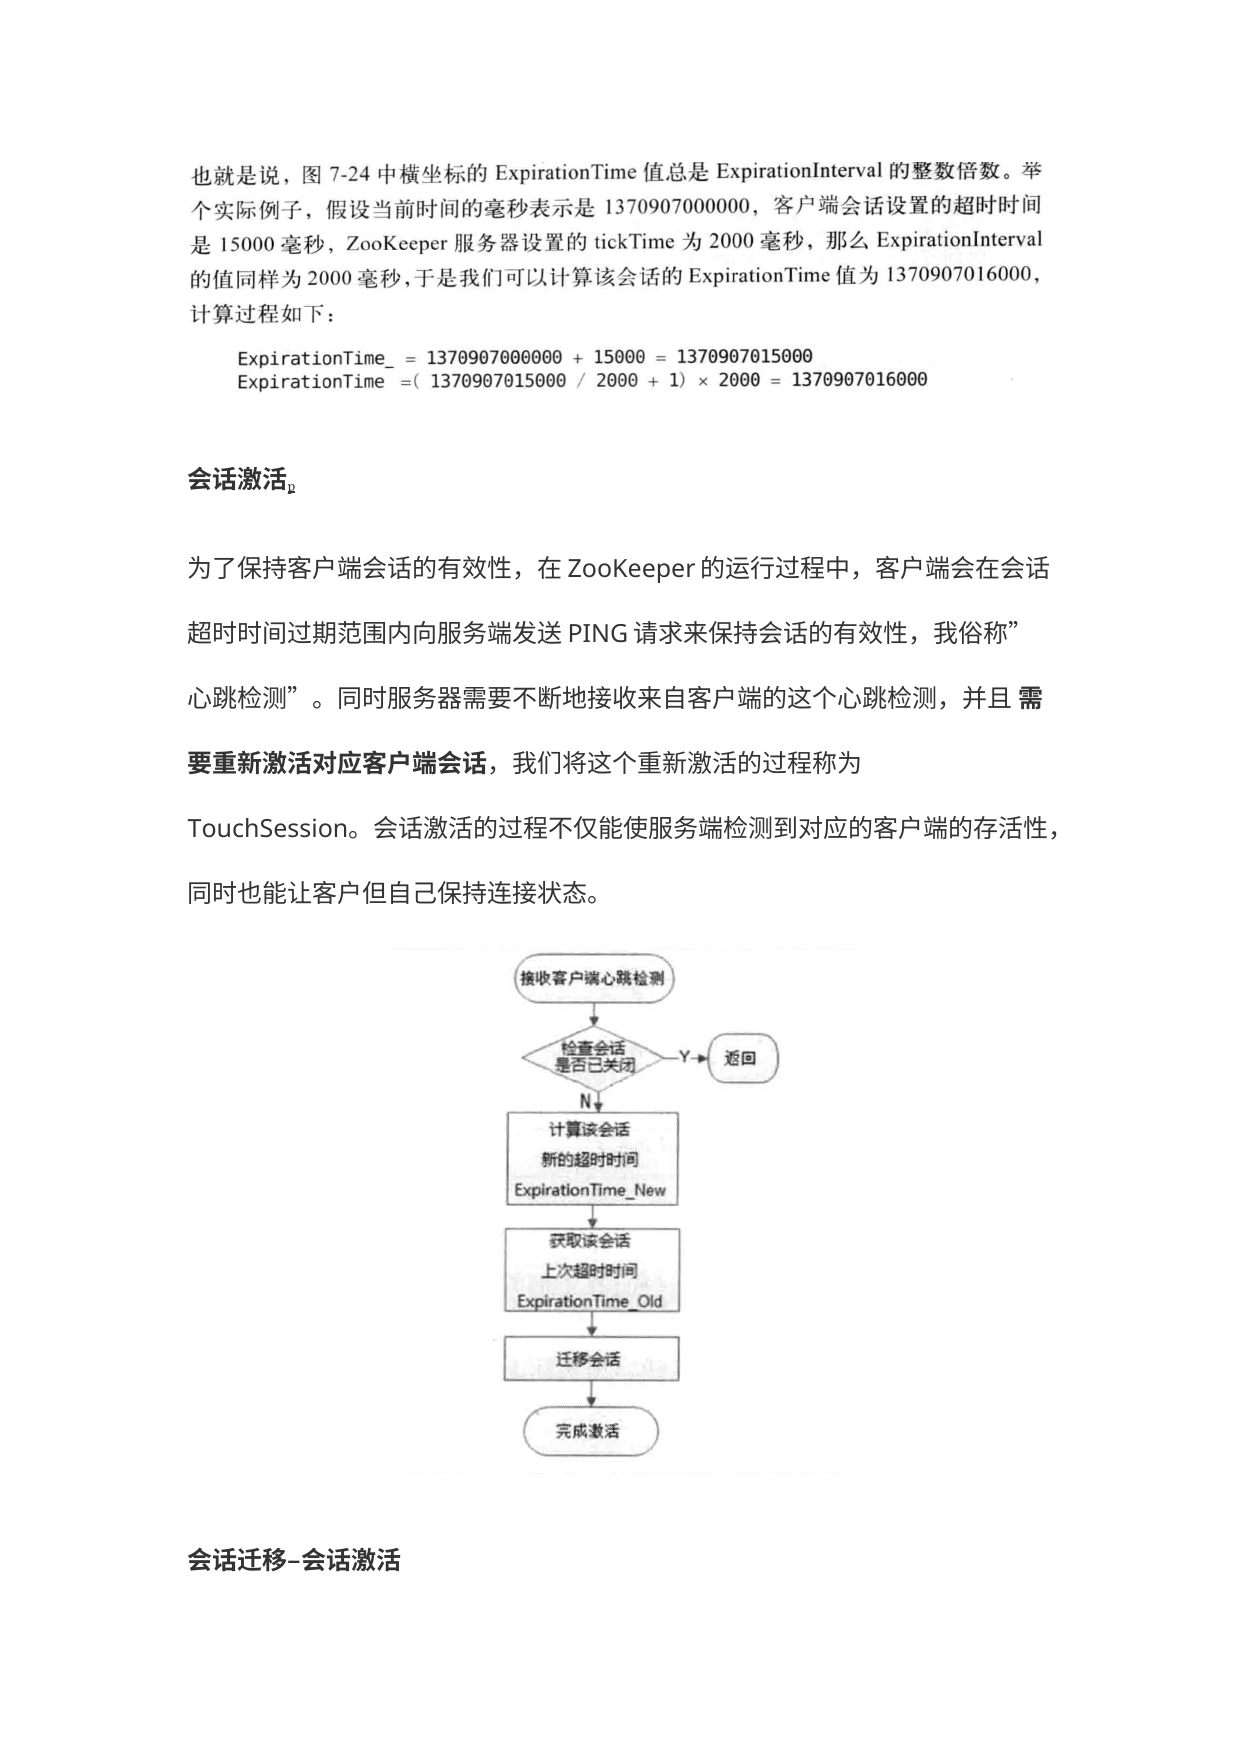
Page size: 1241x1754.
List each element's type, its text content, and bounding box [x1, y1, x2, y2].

text 为了保持客户端会话的有效性，在ZooKeeper的运行过程中，客户端会在会话超时时间过期范围内向服务端发送PING请求来保持会话的有效性，我俗称”心跳检测”。同时服务器需要不断地接收来自客户端的这个心跳检测，并且 需要重新激活对应客户端会话，我们将这个重新激活的过程称为TouchSession。会话激活的过程不仅能使服务端检测到对应的客户端的存活性，同时也能让客户但自己保持连接状态。 [187, 534, 1053, 924]
picture [187, 162, 1053, 396]
text 会话迁移–会话激活 [187, 1526, 1053, 1591]
text 会话激活 [187, 445, 1053, 510]
picture [386, 948, 855, 1474]
